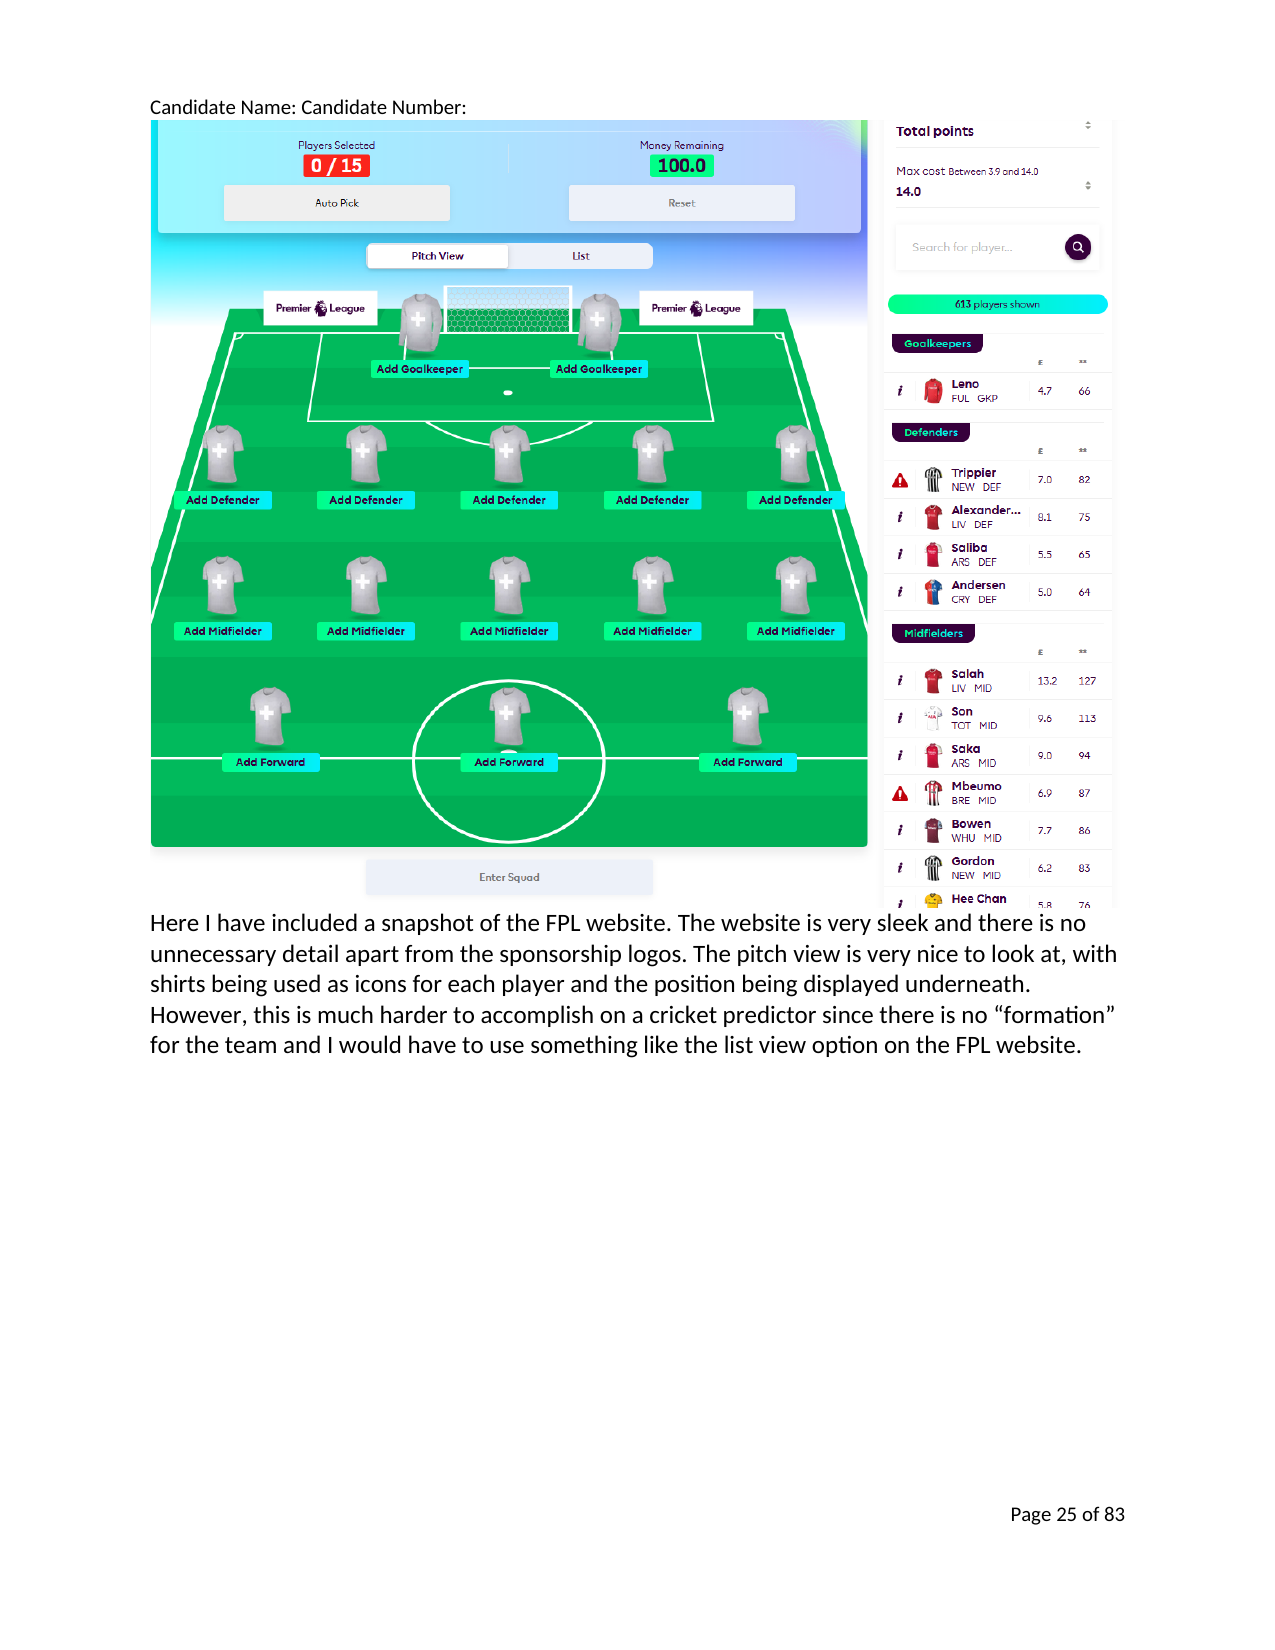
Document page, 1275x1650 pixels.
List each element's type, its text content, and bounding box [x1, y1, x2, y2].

picture [150, 120, 1125, 908]
text Here I have included a snapshot of the FPL website. The website is very sleek and there is no unnecessary detail apart from the sponsorship logos. The pitch view is very nice to look at, with shirts being used as icons for each player and the position being displayed underneath. However, this is much harder to accomplish on a cricket predictor since there is no “formation” for the team and I would have to use something like the list view option on the FPL website. [150, 908, 1125, 1060]
